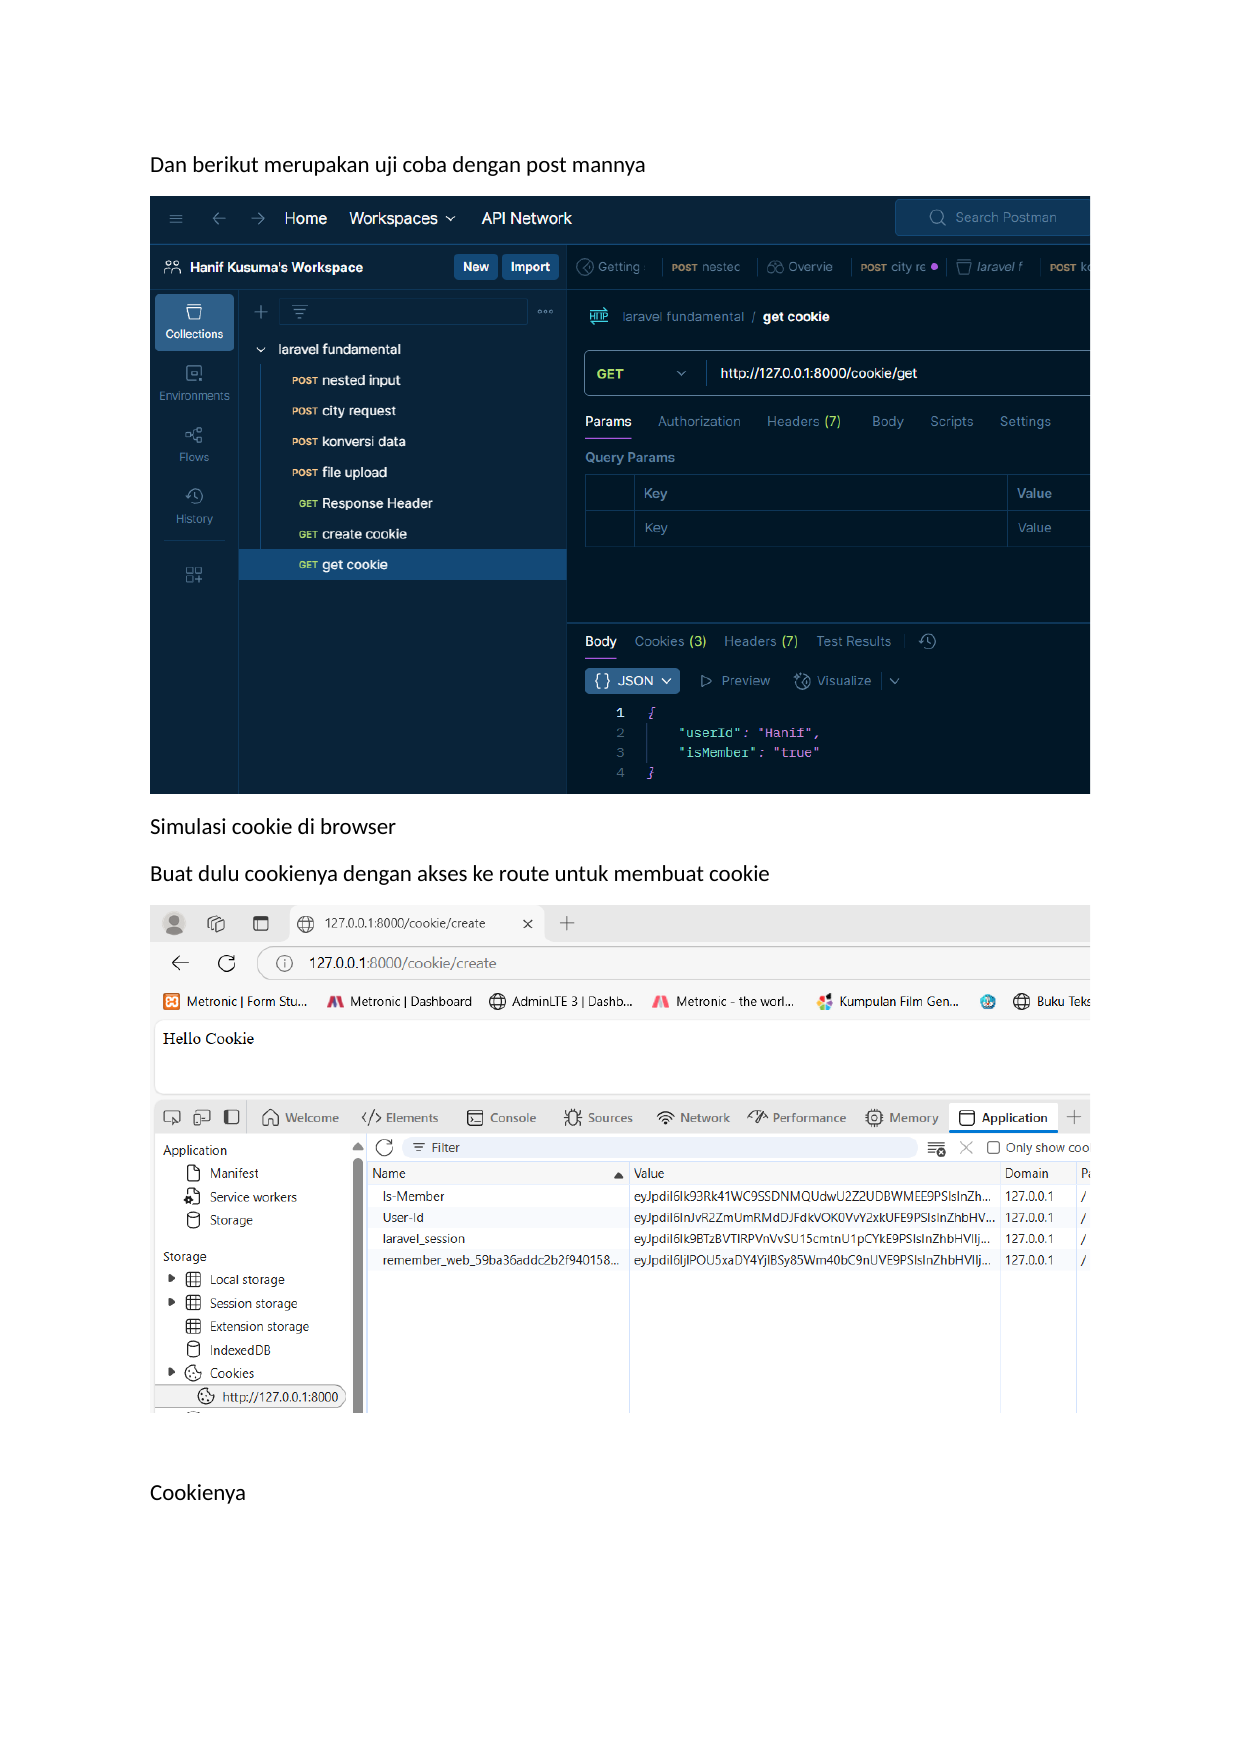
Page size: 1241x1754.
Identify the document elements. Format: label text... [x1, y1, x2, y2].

text Cookienya [150, 1478, 1090, 1506]
text Dan berikut merupakan uji coba dengan post mannya [150, 150, 1090, 178]
picture [150, 905, 1091, 1413]
text Simulasi cookie di browser [150, 812, 1090, 840]
text Buat dulu cookienya dengan akses ke route untuk membuat cookie [150, 859, 1090, 887]
picture [150, 196, 1091, 794]
